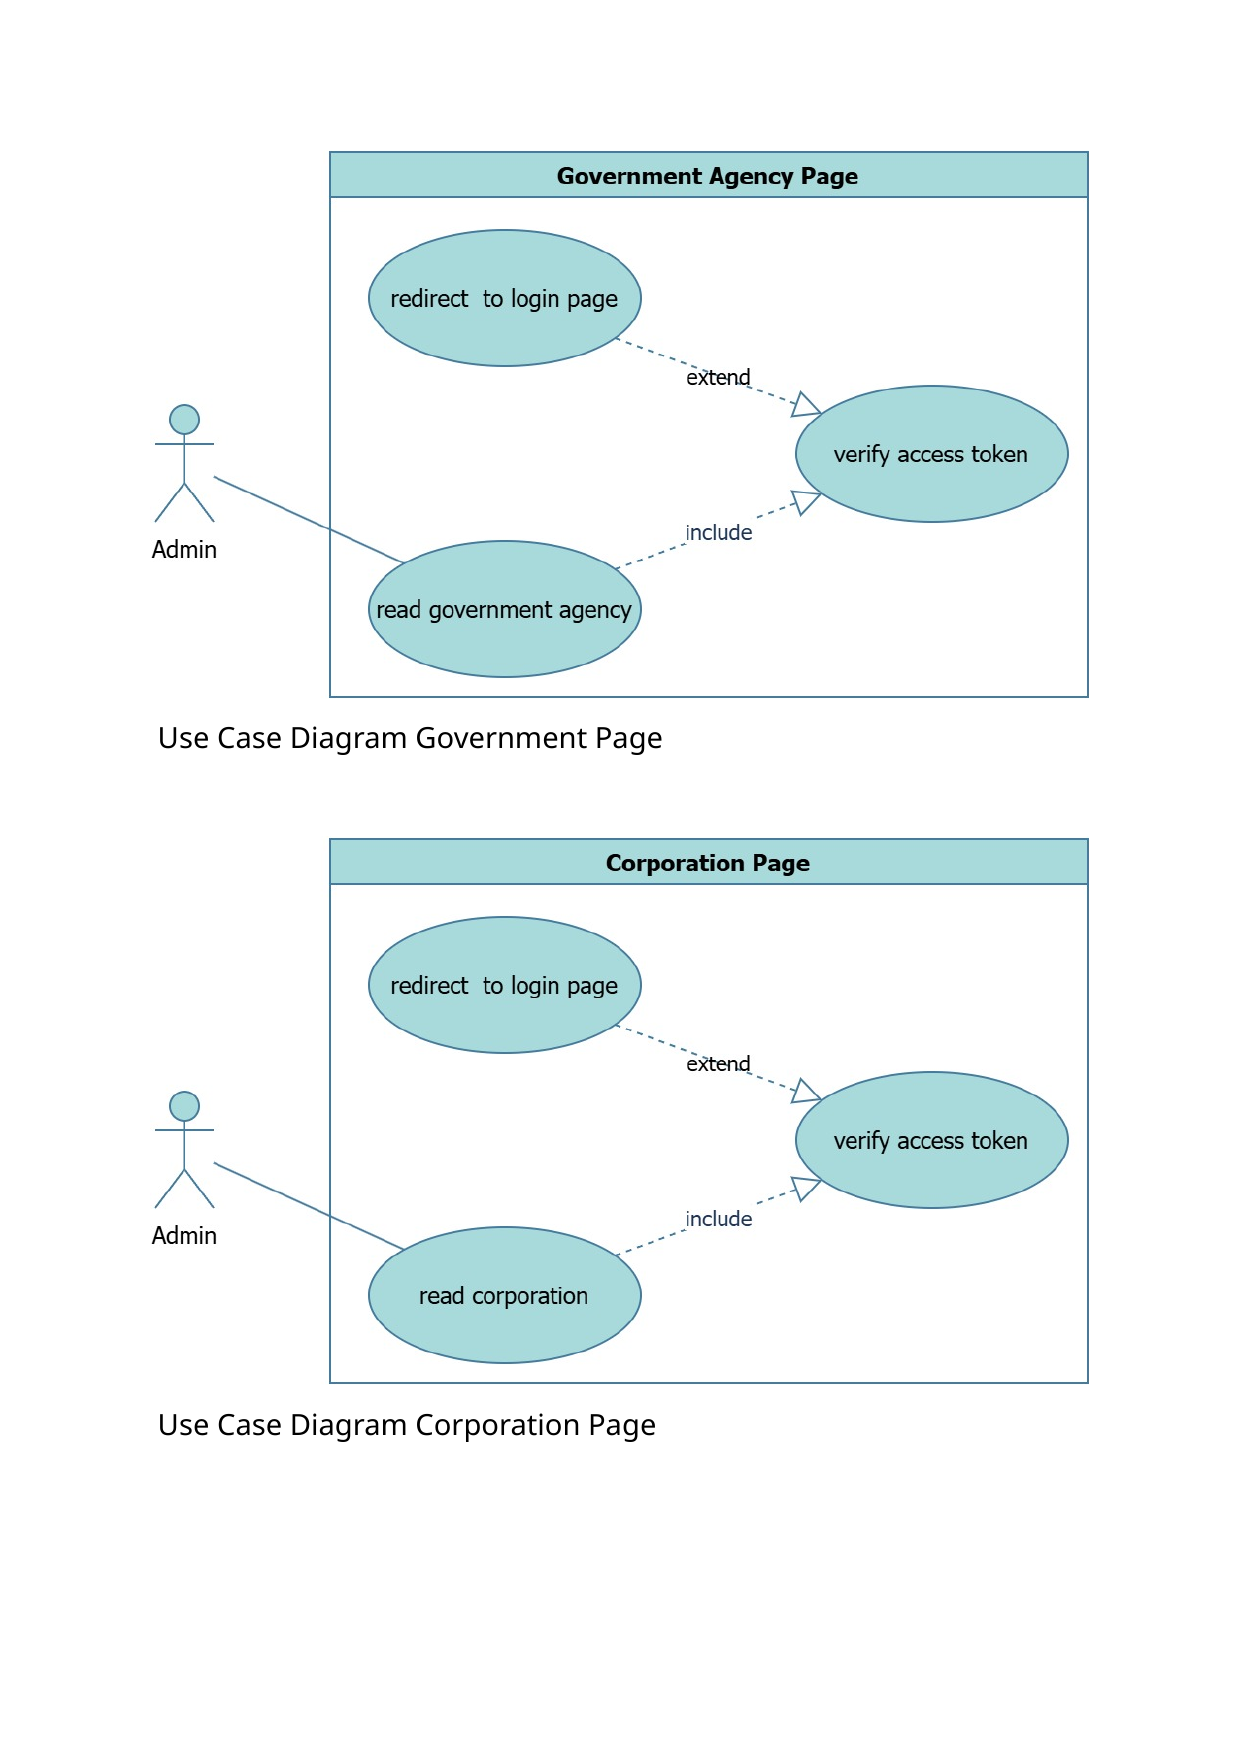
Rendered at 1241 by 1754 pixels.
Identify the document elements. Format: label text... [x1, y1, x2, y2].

picture [150, 150, 1089, 699]
text Use Case Diagram Corporation Page [150, 1404, 1090, 1444]
picture [150, 836, 1089, 1385]
text Use Case Diagram Government Page [150, 718, 1090, 757]
